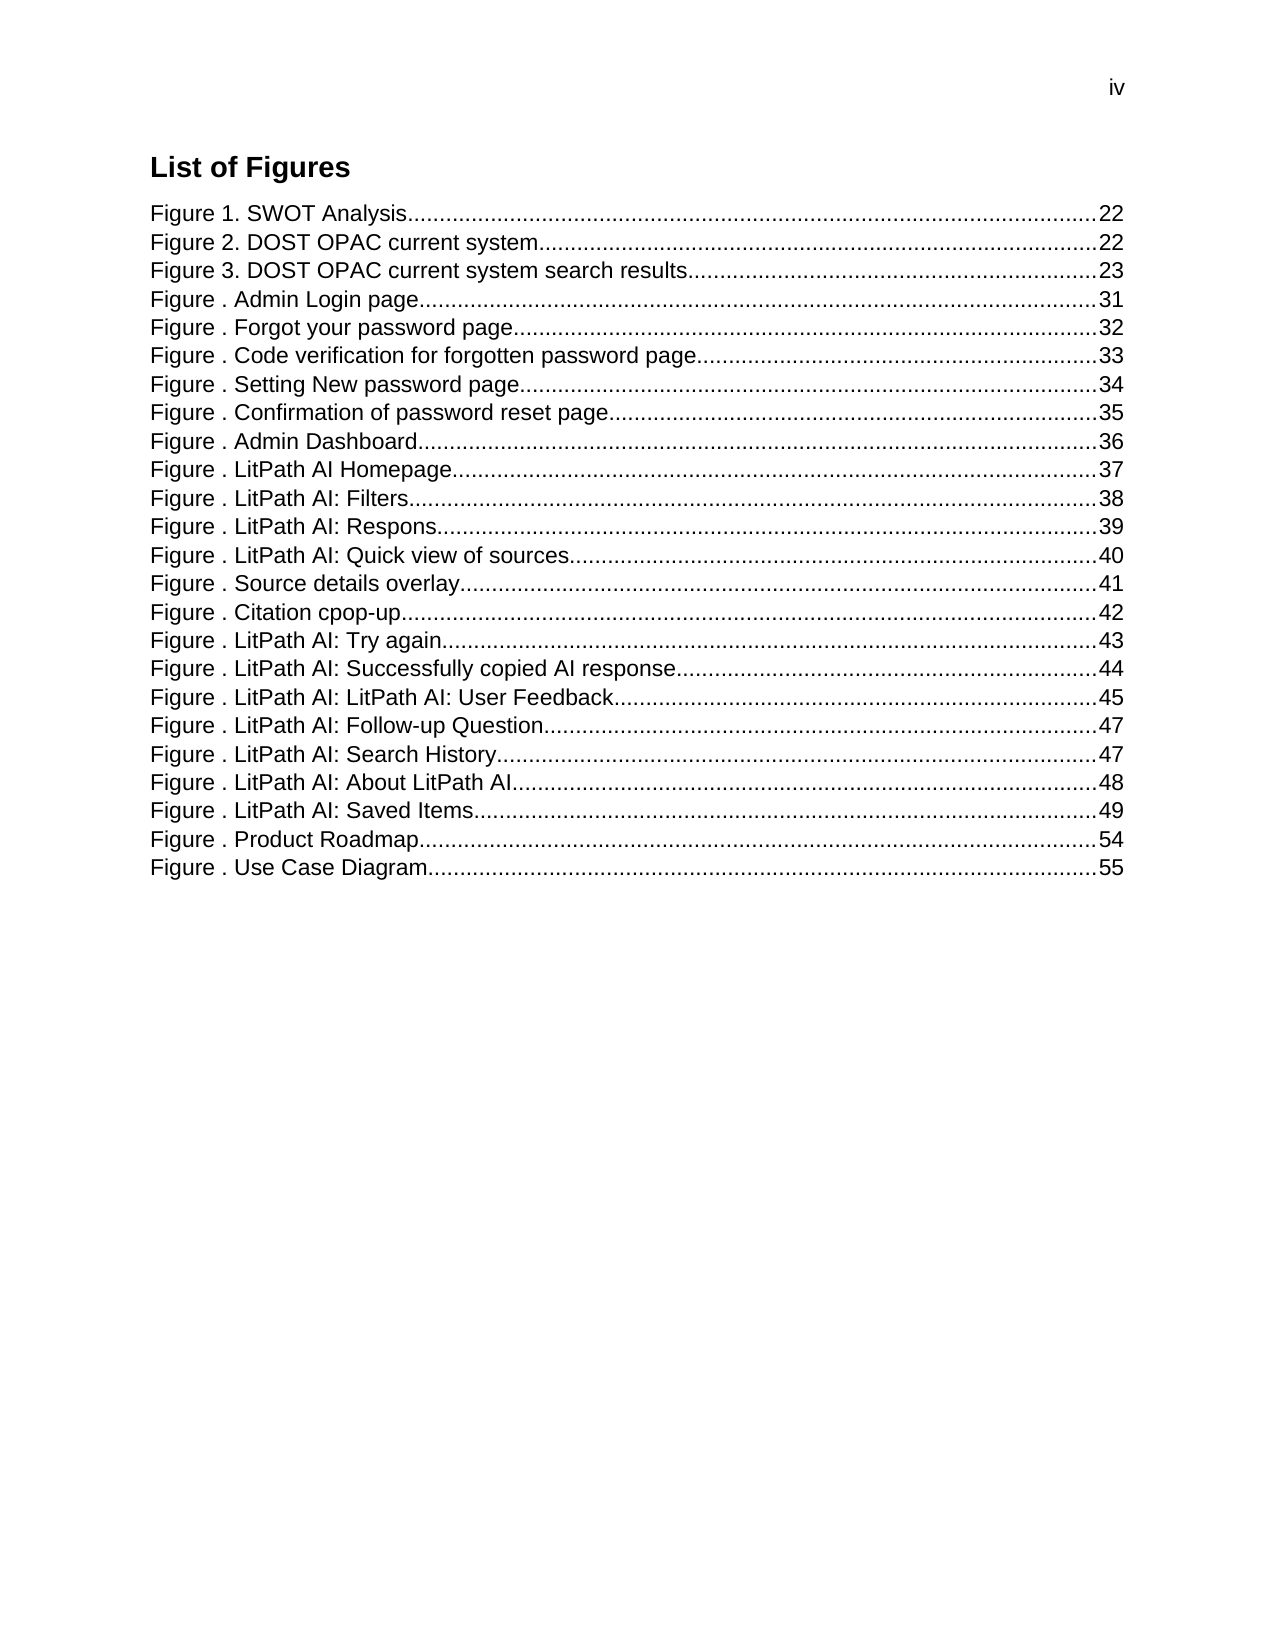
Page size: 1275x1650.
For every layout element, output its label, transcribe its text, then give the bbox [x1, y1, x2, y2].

subtitle List of Figures [150, 150, 1125, 183]
text Figure . LitPath AI: Quick view of sources 40 [150, 542, 1125, 568]
text Figure . LitPath AI: Try again 43 [150, 627, 1125, 653]
text Figure . LitPath AI: LitPath AI: User Feedback 45 [150, 684, 1125, 710]
text Figure . LitPath AI Homepage 37 [150, 456, 1125, 483]
text Figure . Product Roadmap 54 [150, 826, 1125, 852]
text Figure . LitPath AI: Search History 47 [150, 741, 1125, 767]
text Figure . LitPath AI: About LitPath AI 48 [150, 769, 1125, 795]
text Figure . Admin Dashboard 36 [150, 428, 1125, 454]
text Figure . Source details overlay 41 [150, 570, 1125, 596]
text Figure . LitPath AI: Follow-up Question 47 [150, 712, 1125, 738]
text Figure . Setting New password page 34 [150, 371, 1125, 397]
text Figure . Code verification for forgotten password page 33 [150, 342, 1125, 369]
text Figure . Use Case Diagram 55 [150, 854, 1125, 881]
text Figure 1. SWOT Analysis 22 [150, 200, 1125, 227]
text Figure . Citation cpop-up 42 [150, 598, 1125, 625]
text Figure . LitPath AI: Saved Items 49 [150, 797, 1125, 824]
text Figure . Forgot your password page 32 [150, 314, 1125, 340]
text Figure . LitPath AI: Filters 38 [150, 485, 1125, 511]
text Figure . Confirmation of password reset page 35 [150, 399, 1125, 426]
text Figure . LitPath AI: Successfully copied AI response 44 [150, 655, 1125, 682]
text Figure . LitPath AI: Respons 39 [150, 513, 1125, 539]
text Figure . Admin Login page 31 [150, 286, 1125, 312]
text Figure 2. DOST OPAC current system 22 [150, 229, 1125, 255]
text Figure 3. DOST OPAC current system search results 23 [150, 257, 1125, 283]
